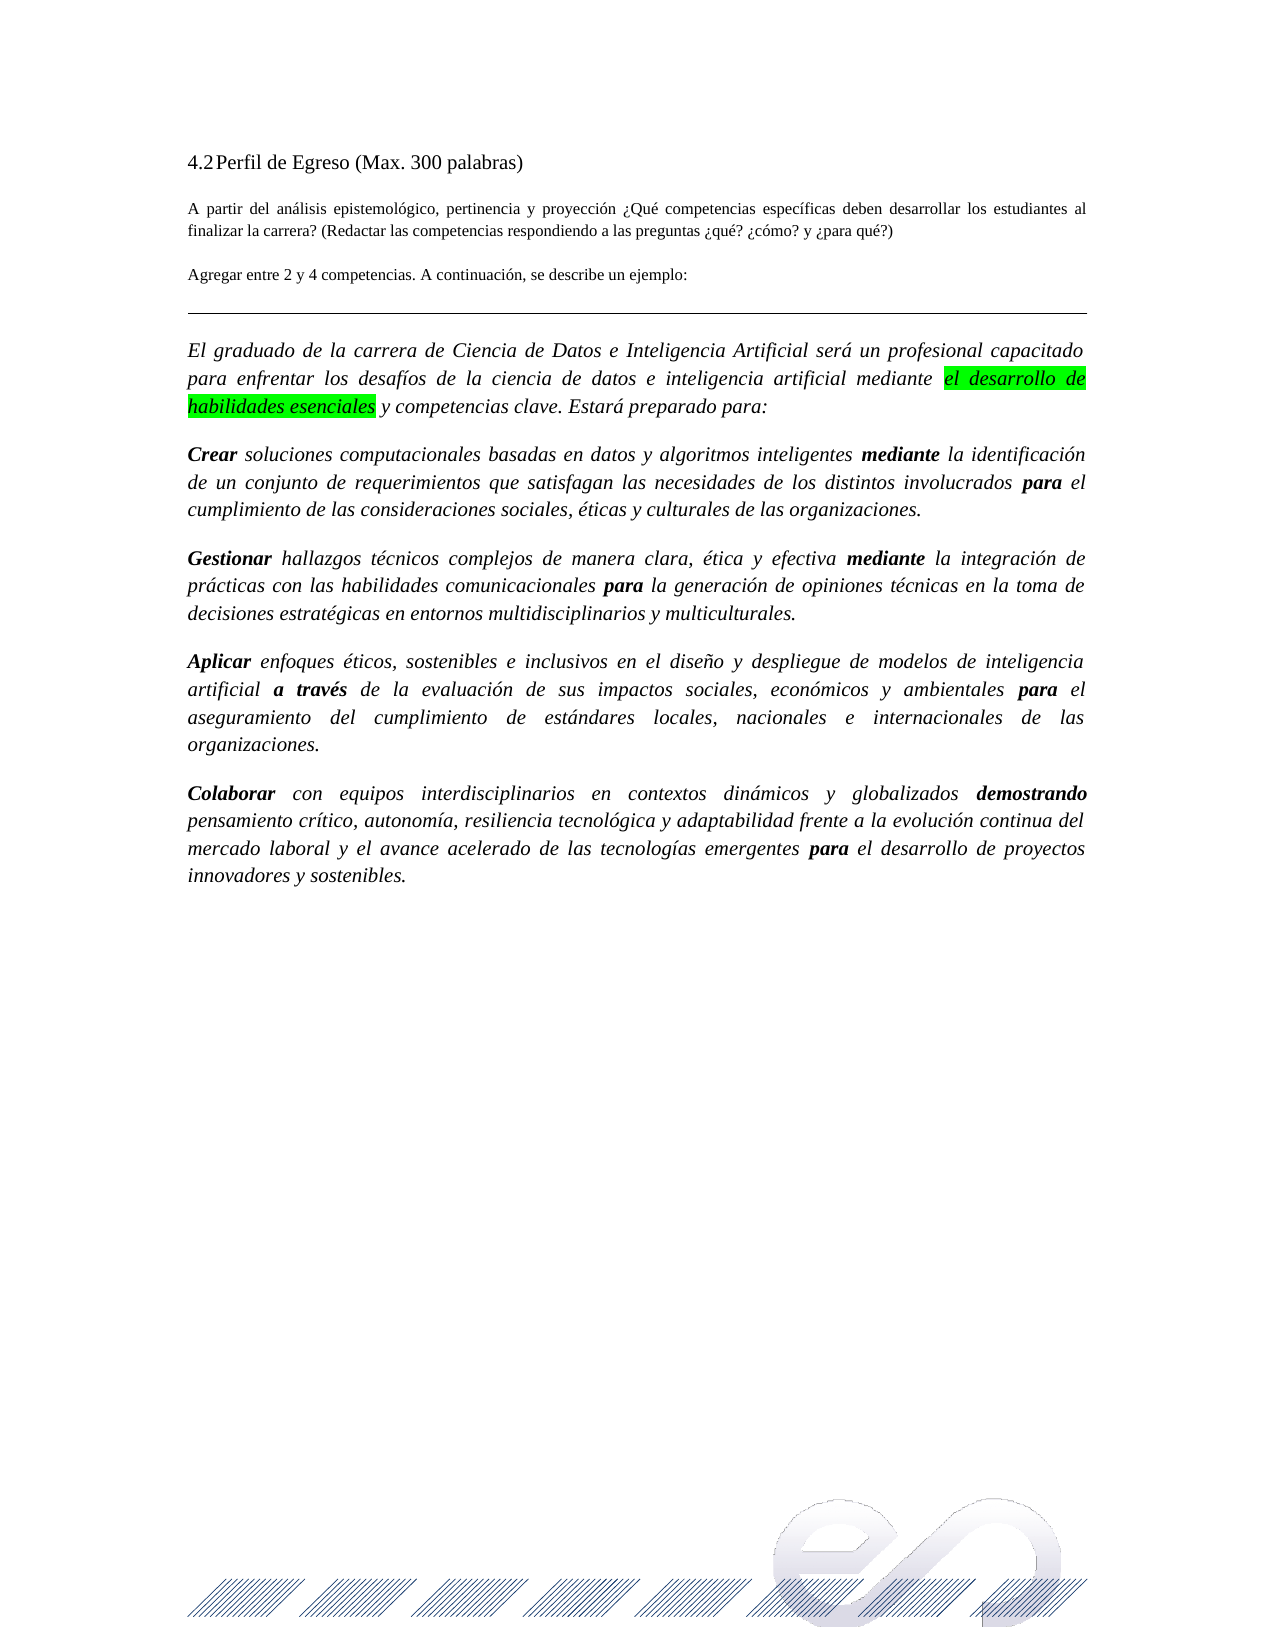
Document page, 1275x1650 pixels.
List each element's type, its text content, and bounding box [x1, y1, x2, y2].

text Crear soluciones computacionales basadas en datos y algoritmos inteligentes mediante la identificación de un conjunto de requerimientos que satisfagan las necesidades de los distintos involucrados para el cumplimiento de las consideraciones sociales, éticas y culturales de las organizaciones. [187, 442, 1087, 521]
text A partir del análisis epistemológico, pertinencia y proyección ¿Qué competencias específicas deben desarrollar los estudiantes al finalizar la carrera? (Redactar las competencias respondiendo a las preguntas ¿qué? ¿cómo? y ¿para qué?) [187, 198, 1087, 239]
list Perfil de Egreso (Max. 300 palabras) [187, 150, 1087, 174]
text Colaborar con equipos interdisciplinarios en contextos dinámicos y globalizados demostrando pensamiento crítico, autonomía, resiliencia tecnológica y adaptabilidad frente a la evolución continua del mercado laboral y el avance acelerado de las tecnologías emergentes para el desarrollo de proyectos innovadores y sostenibles. [187, 781, 1087, 887]
text Agregar entre 2 y 4 competencias. A continuación, se describe un ejemplo: [187, 264, 1087, 283]
text Gestionar hallazgos técnicos complejos de manera clara, ética y efectiva mediante la integración de prácticas con las habilidades comunicacionales para la generación de opiniones técnicas en la toma de decisiones estratégicas ​​en entornos multidisciplinarios y multiculturales. [187, 546, 1087, 625]
picture [772, 1496, 1061, 1627]
text Aplicar enfoques éticos, sostenibles e inclusivos en el diseño y despliegue de modelos de inteligencia artificial a través de la evaluación de sus impactos sociales, económicos y ambientales para el aseguramiento del cumplimiento de estándares locales, nacionales e internacionales de las organizaciones. [187, 649, 1087, 756]
text El graduado de la carrera de Ciencia de Datos e Inteligencia Artificial será un profesional capacitado para enfrentar los desafíos de la ciencia de datos e inteligencia artificial mediante el desarrollo de habilidades esenciales y competencias clave. Estará preparado para: [187, 338, 1087, 418]
